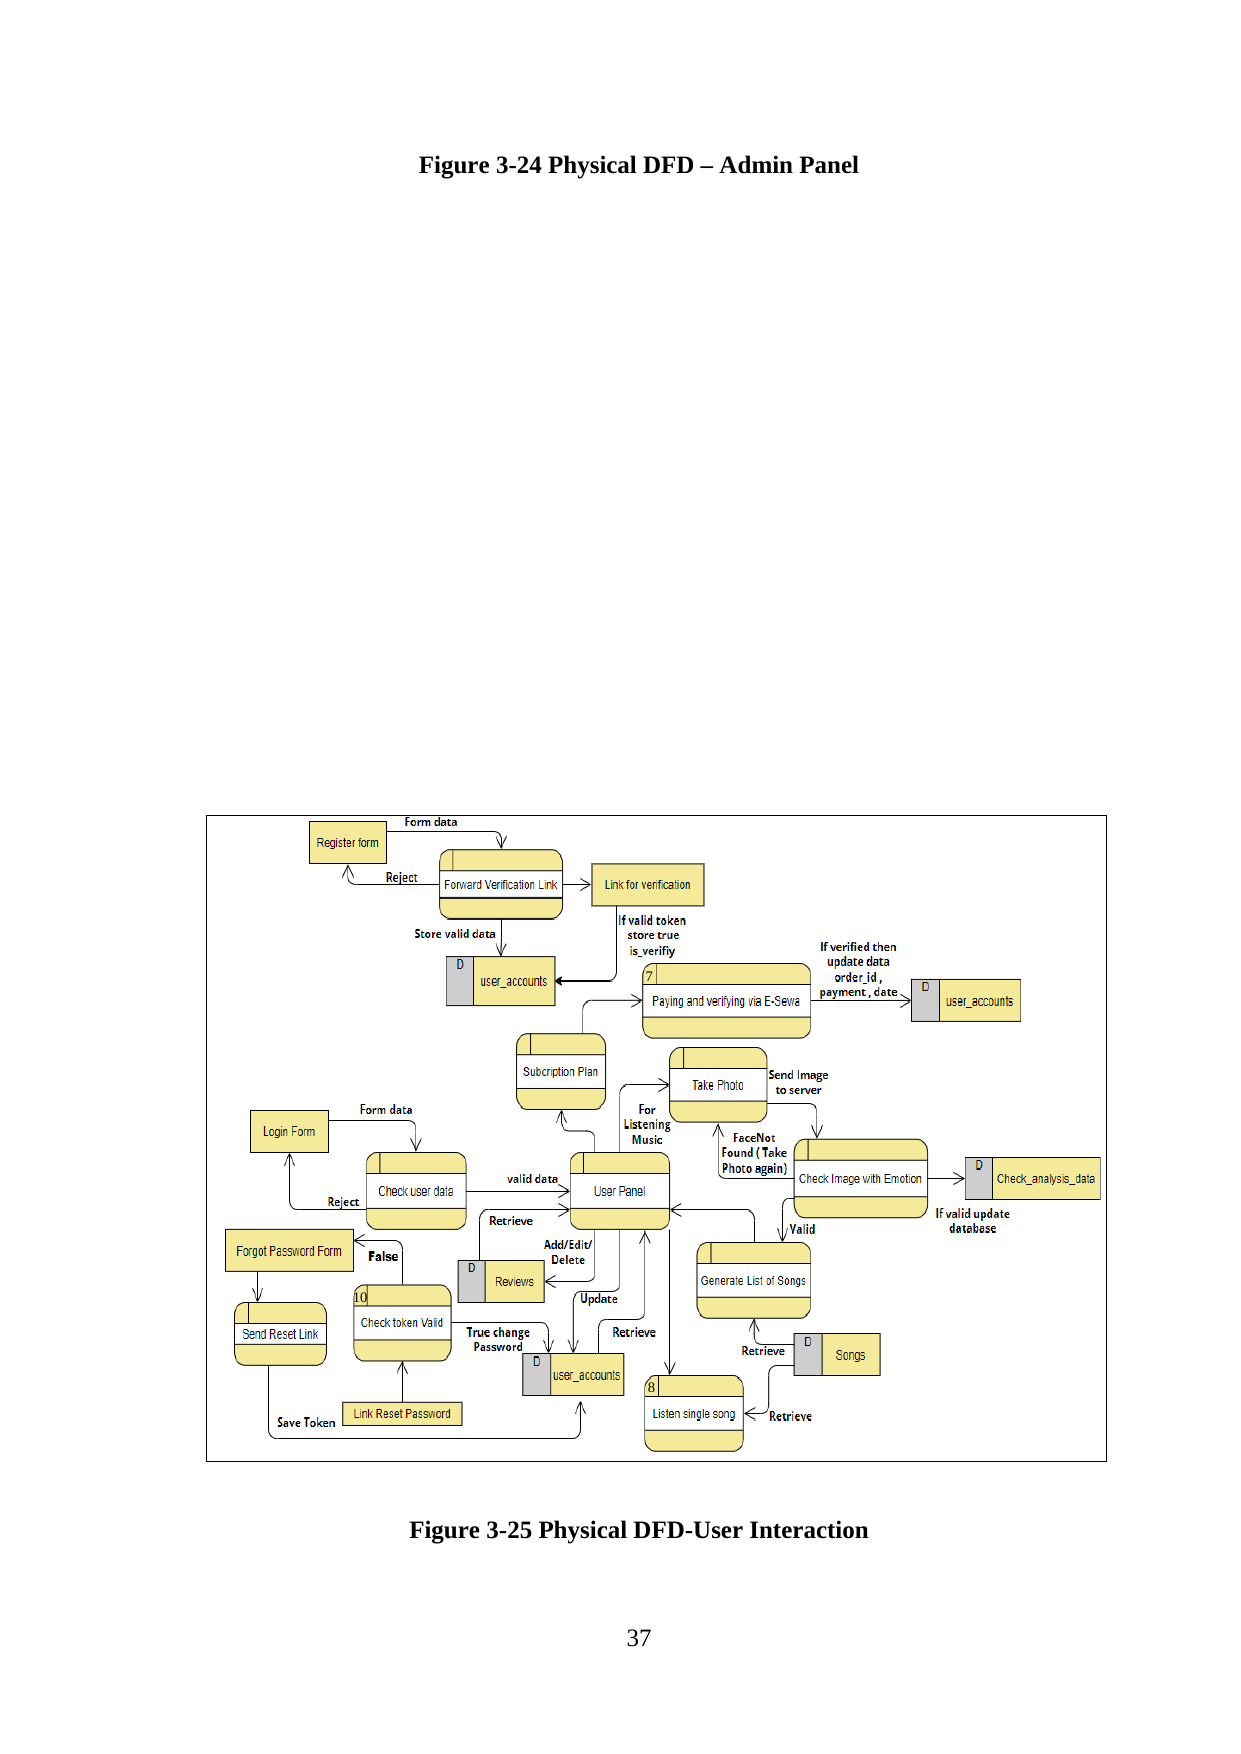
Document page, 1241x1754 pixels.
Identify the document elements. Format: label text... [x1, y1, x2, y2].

picture [207, 816, 1106, 1461]
